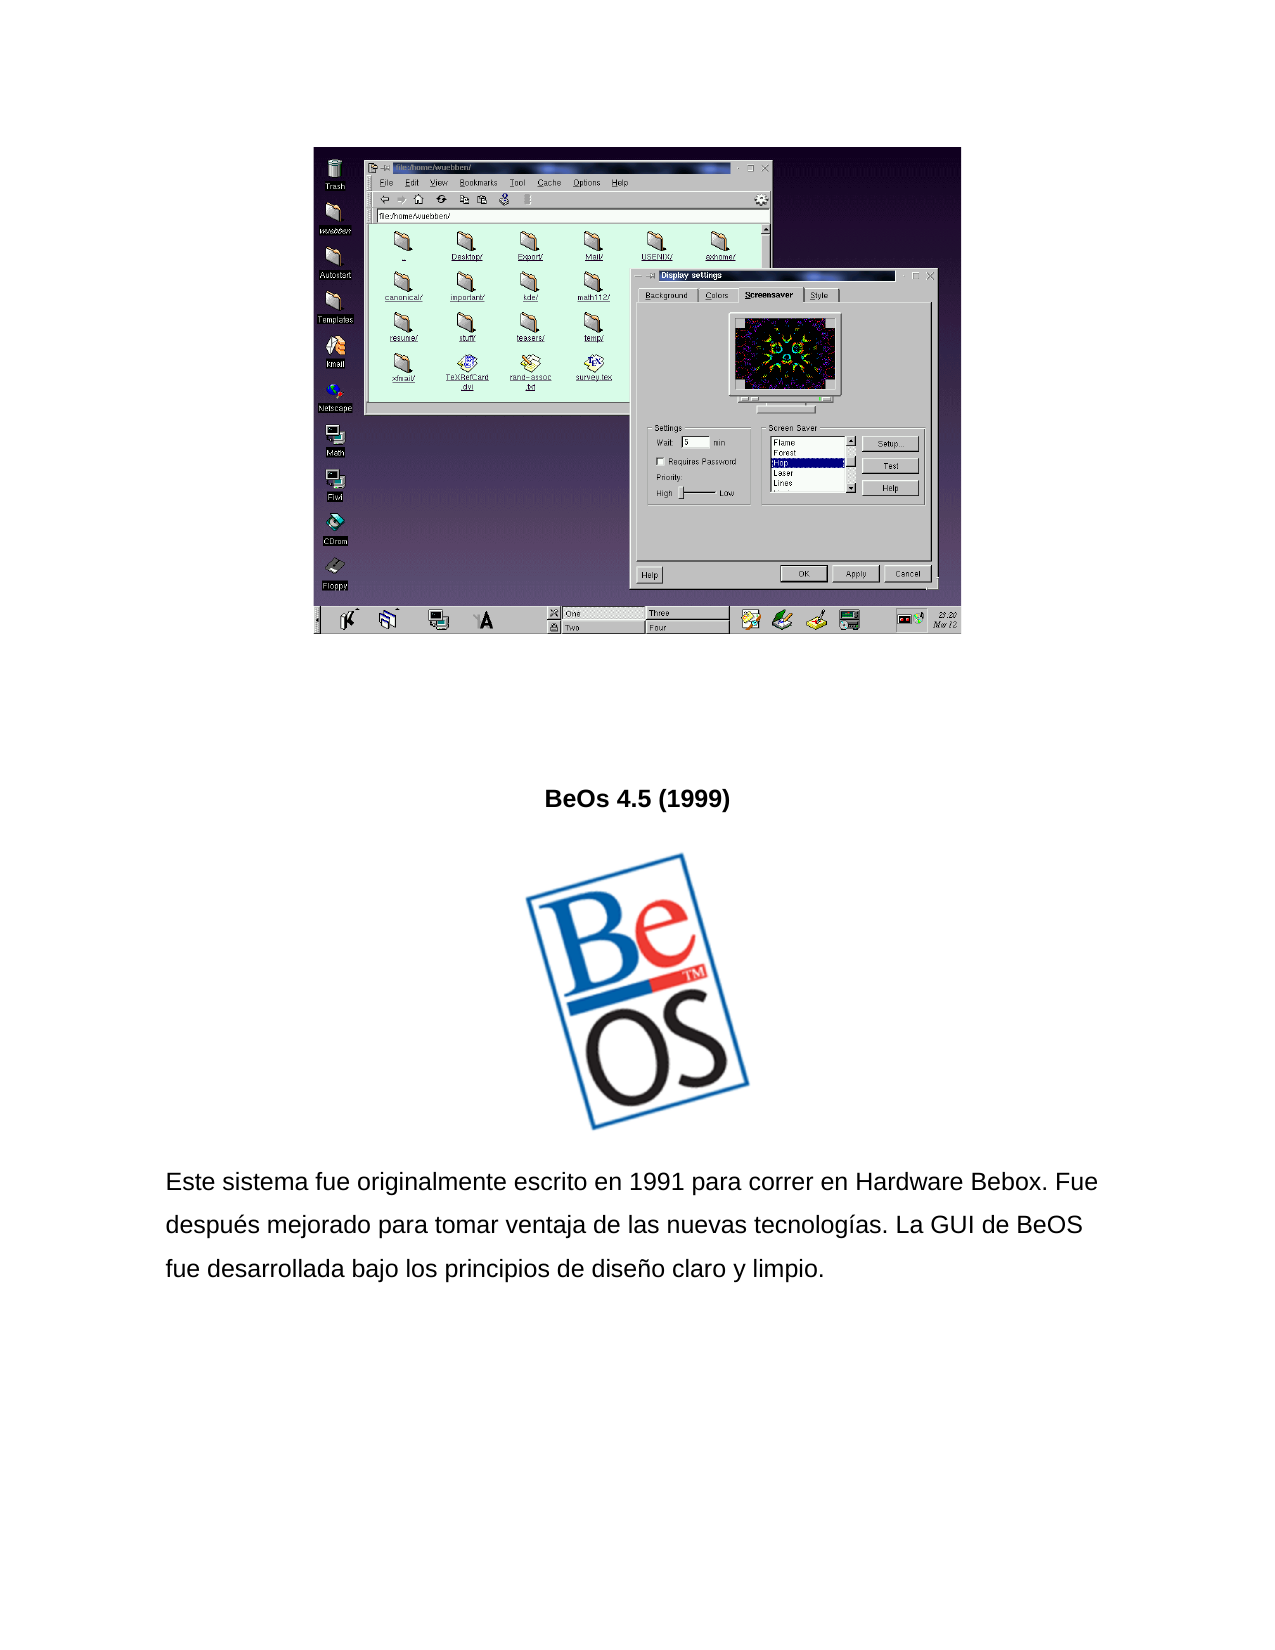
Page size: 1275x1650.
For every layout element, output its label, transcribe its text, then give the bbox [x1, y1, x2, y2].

text BeOs 4.5 (1999) [165, 784, 1109, 812]
text Este sistema fue originalmente escrito en 1991 para correr en Hardware Bebox. Fue después mejorado para tomar ventaja de las nuevas tecnologías. La GUI de BeOS fue desarrollada bajo los principios de diseño claro y limpio. [165, 1167, 1109, 1282]
picture [313, 147, 962, 634]
picture [491, 843, 785, 1137]
